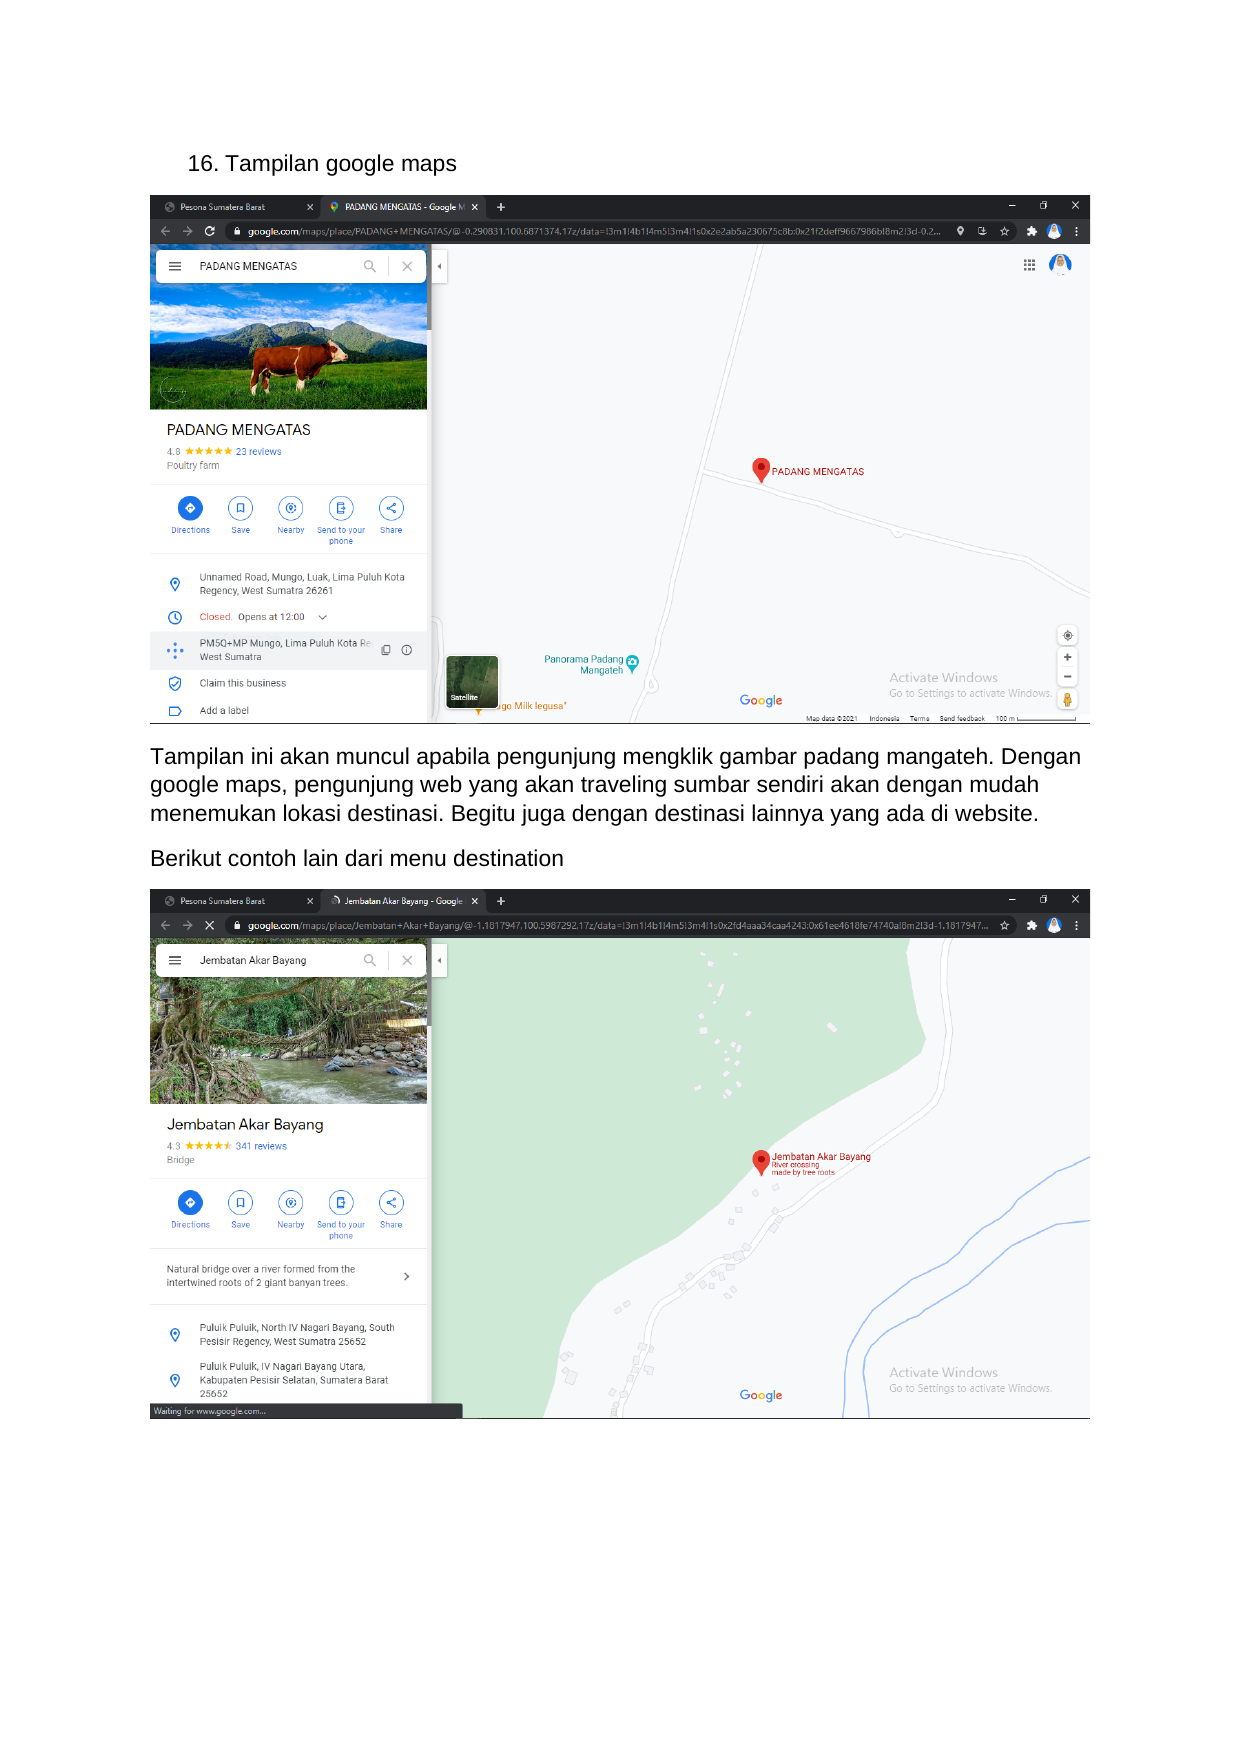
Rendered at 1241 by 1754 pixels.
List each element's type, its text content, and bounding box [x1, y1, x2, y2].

text Berikut contoh lain dari menu destination [150, 844, 1090, 871]
text Tampilan ini akan muncul apabila pengunjung mengklik gambar padang mangateh. Dengan google maps, pengunjung web yang akan traveling sumbar sendiri akan dengan mudah menemukan lokasi destinasi. Begitu juga dengan destinasi lainnya yang ada di website. [150, 743, 1090, 826]
list Tampilan google maps [187, 150, 1090, 176]
picture [150, 889, 1091, 1419]
picture [150, 195, 1091, 724]
